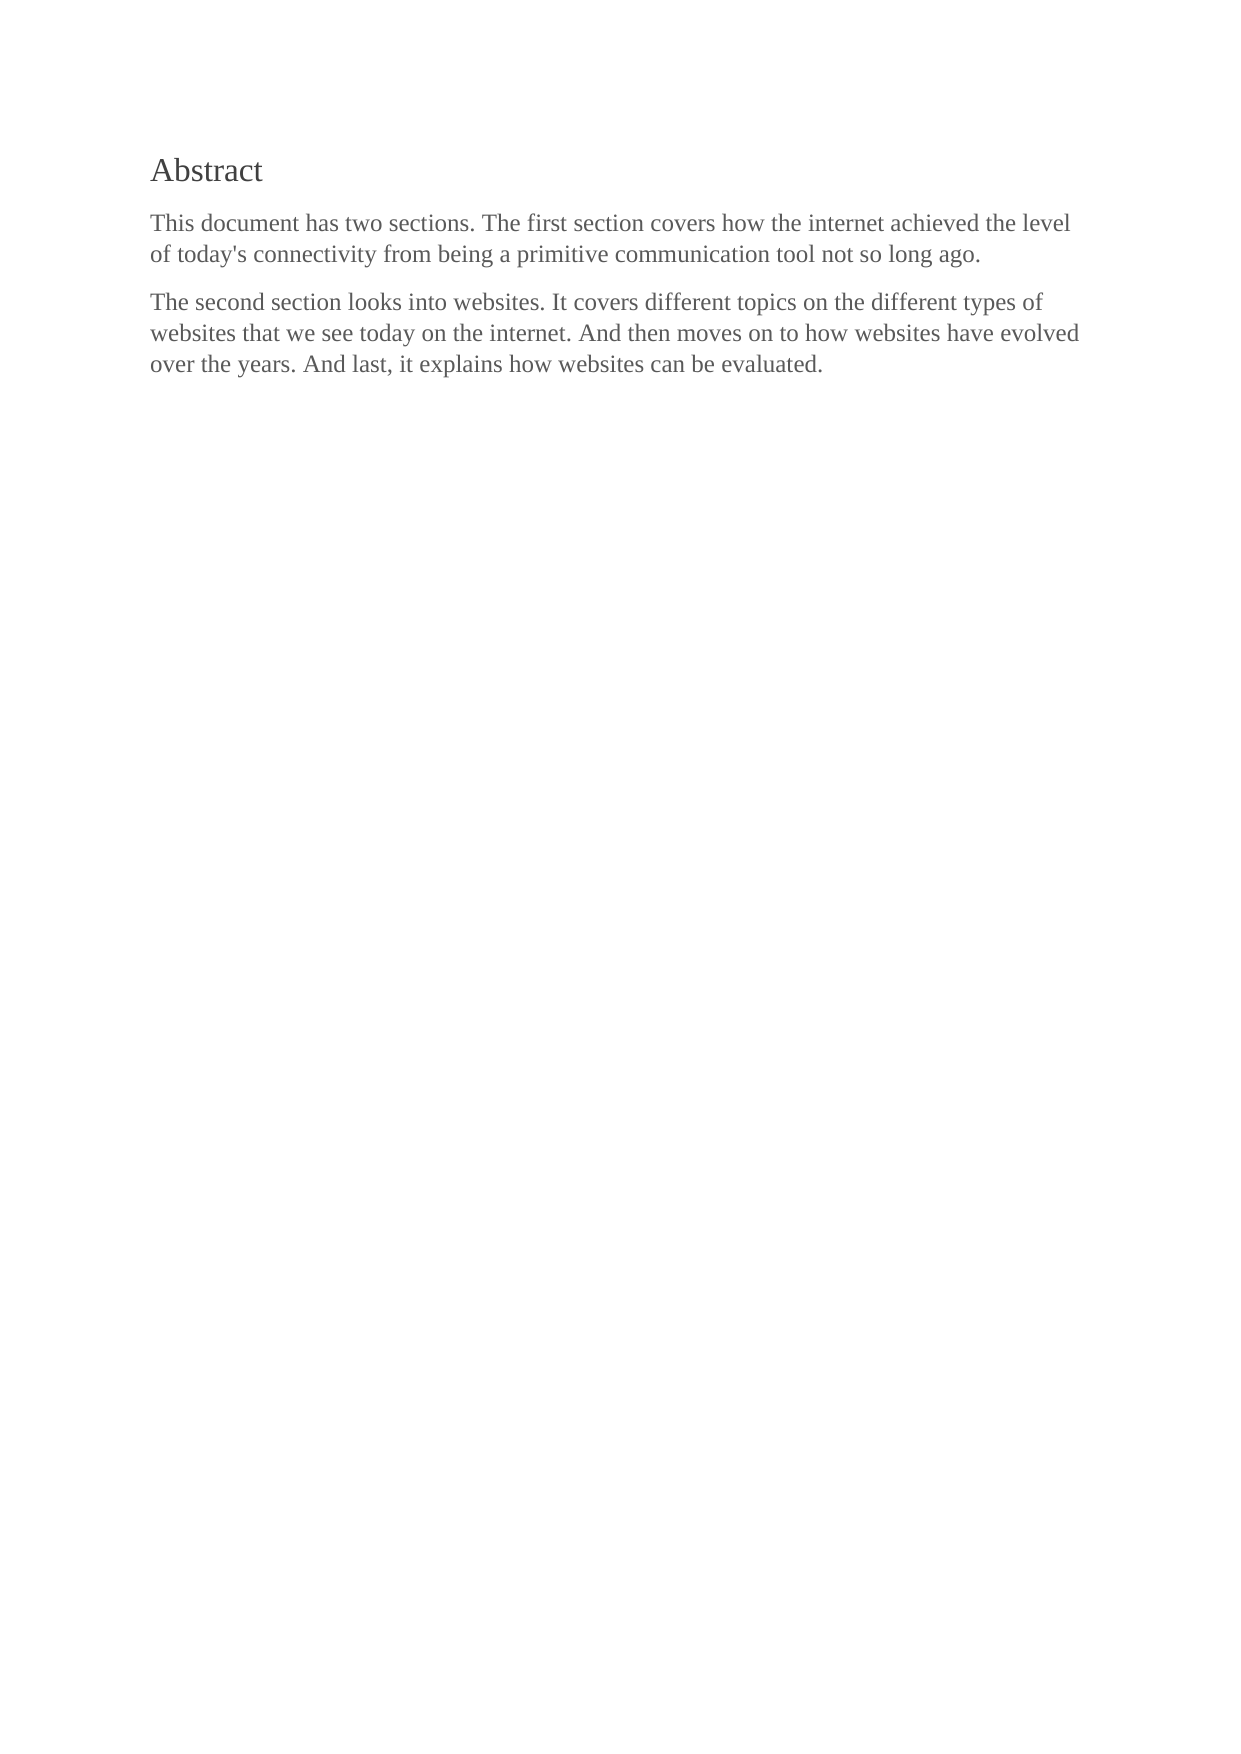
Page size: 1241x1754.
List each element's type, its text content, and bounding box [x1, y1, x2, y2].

text The second section looks into websites. It covers different topics on the different types of websites that we see today on the internet. And then moves on to how websites have evolved over the years. And last, it explains how websites can be evaluated. [150, 287, 1090, 378]
text Abstract [150, 150, 1090, 188]
text This document has two sections. The first section covers how the internet achieved the level of today's connectivity from being a primitive communication tool not so long ago. [150, 208, 1090, 268]
